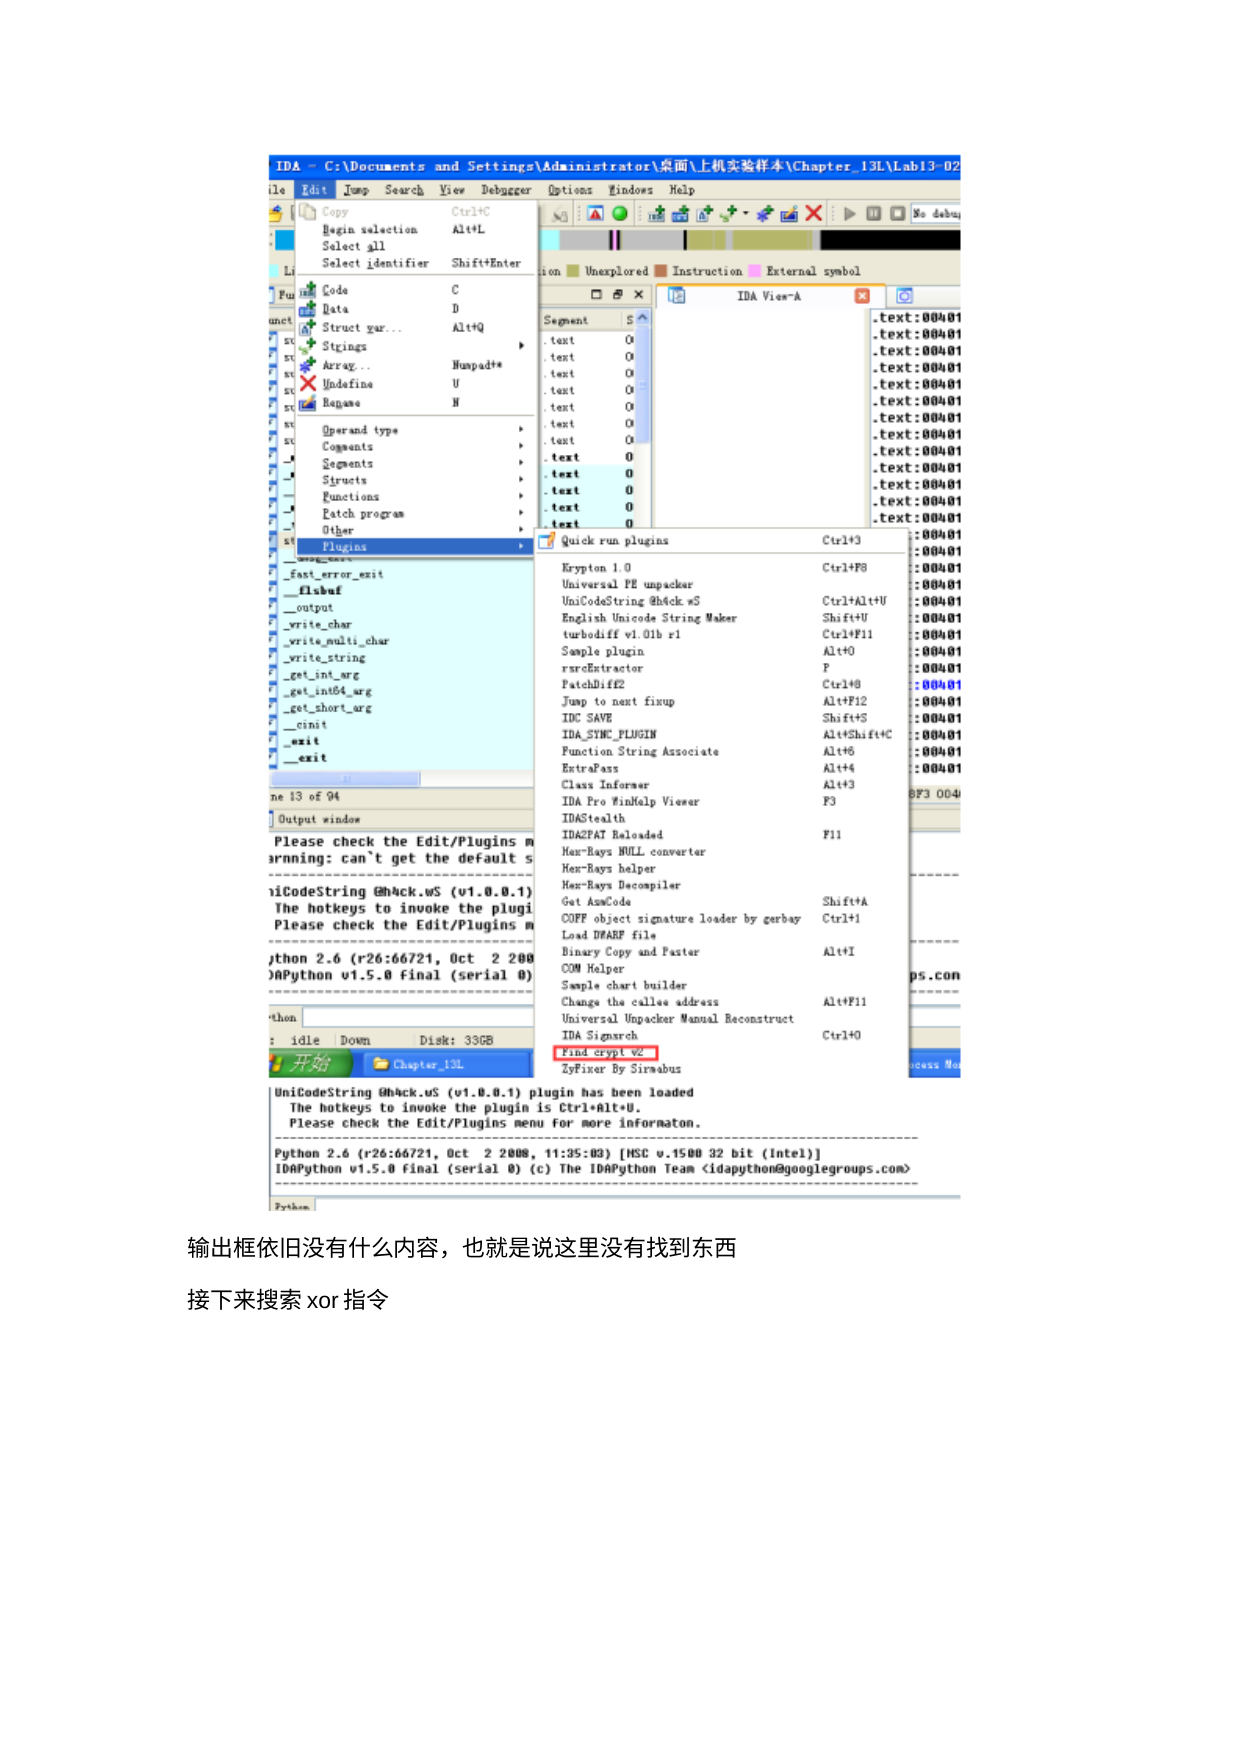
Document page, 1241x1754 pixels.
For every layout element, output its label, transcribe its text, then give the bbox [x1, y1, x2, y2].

text 输出框依旧没有什么内容，也就是说这里没有找到东西 [187, 1229, 1053, 1263]
picture [263, 150, 978, 1211]
text 接下来搜索xor指令 [187, 1282, 1053, 1315]
